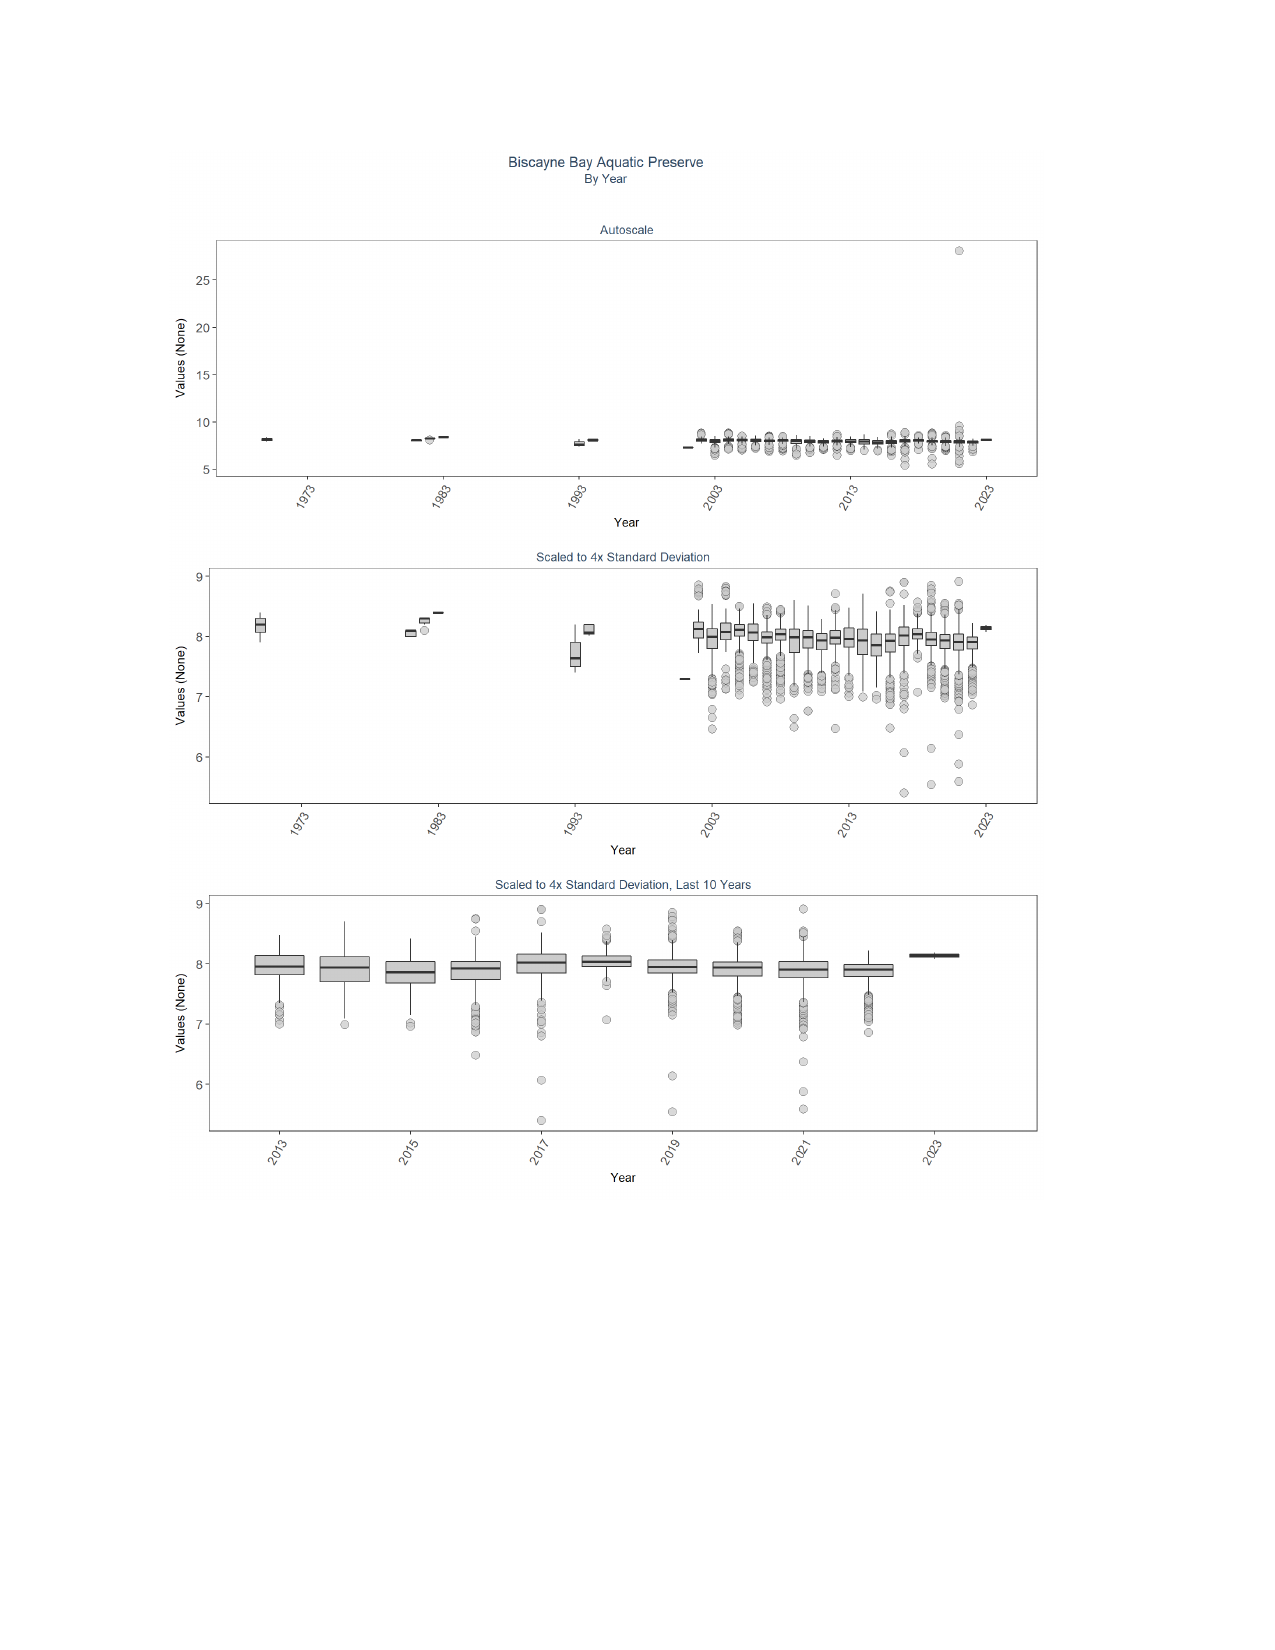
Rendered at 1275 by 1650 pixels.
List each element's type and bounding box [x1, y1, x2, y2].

picture [168, 150, 1044, 1200]
